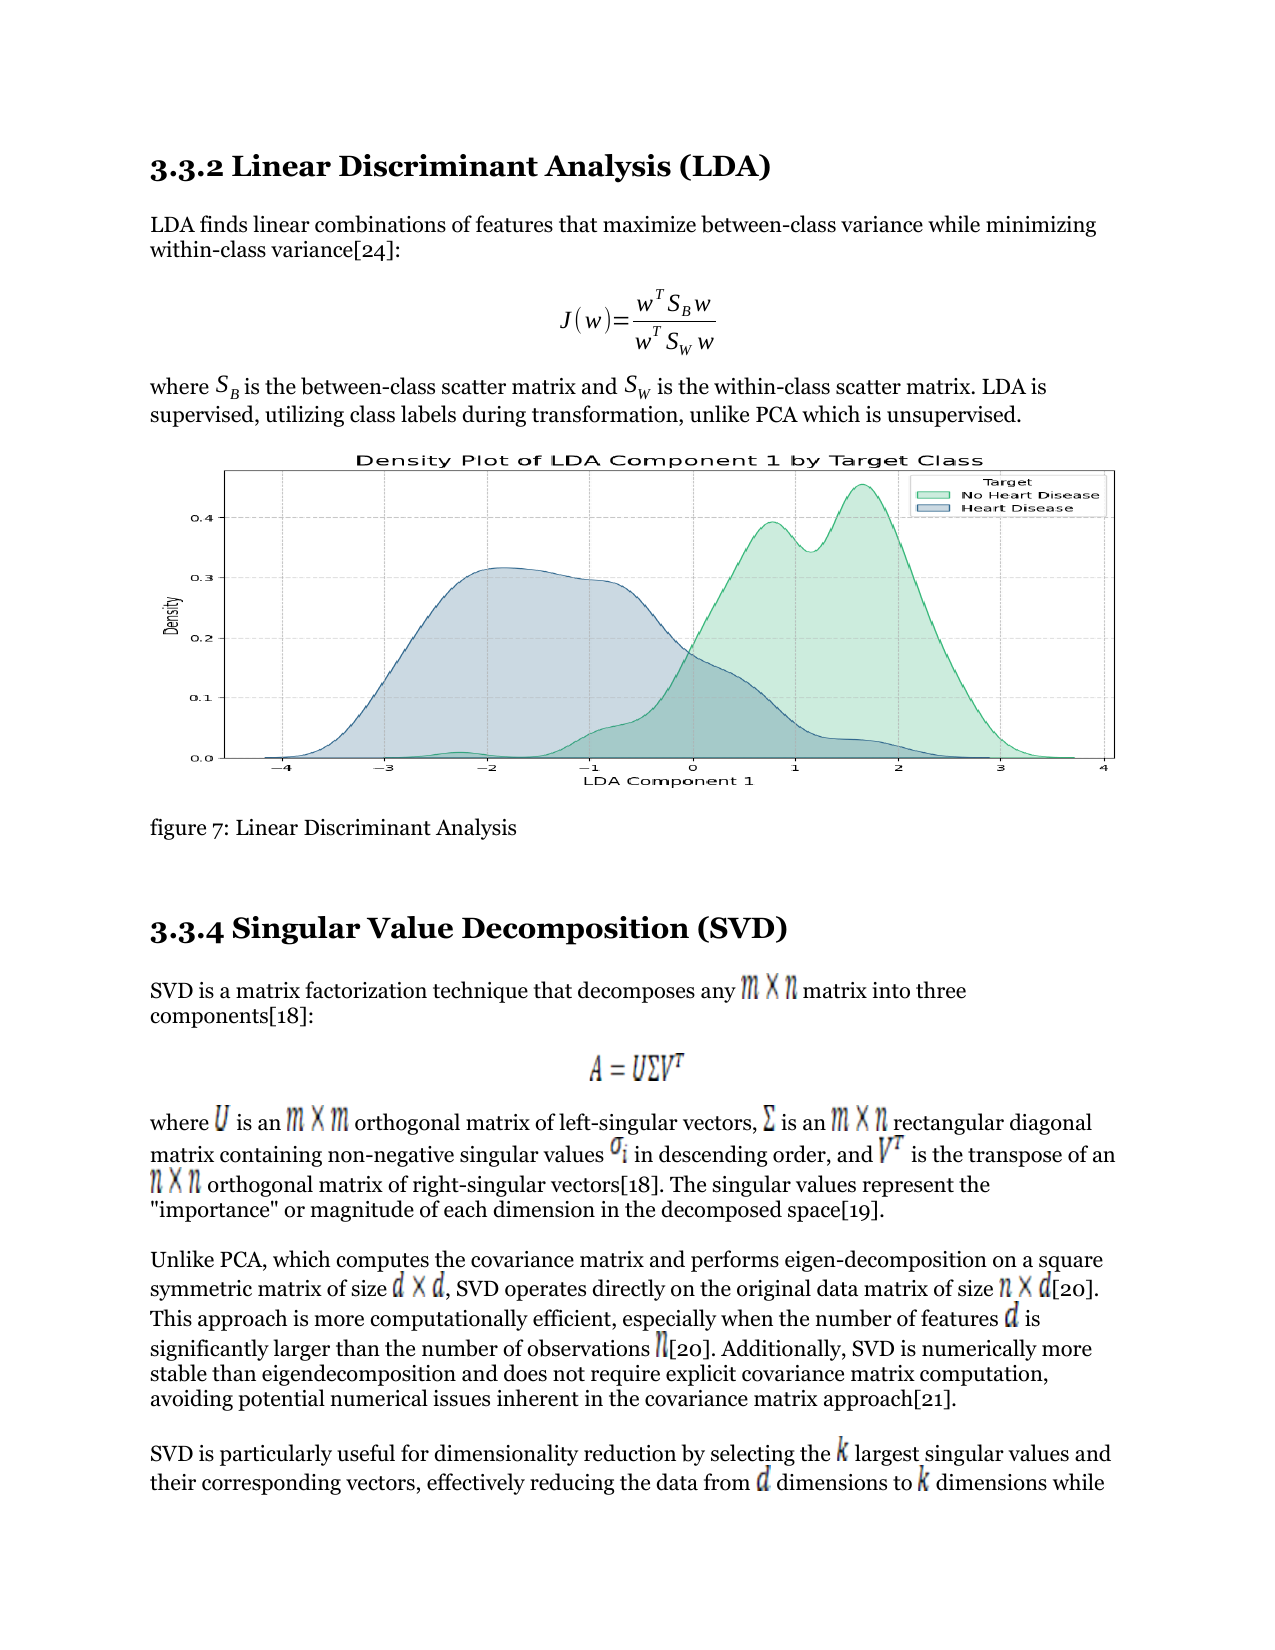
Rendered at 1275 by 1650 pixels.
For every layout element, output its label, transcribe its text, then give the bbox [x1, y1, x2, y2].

picture [917, 1465, 931, 1491]
picture [836, 1436, 850, 1461]
picture [150, 449, 1125, 793]
picture [756, 1465, 771, 1491]
picture [999, 1271, 1052, 1297]
picture [392, 1271, 445, 1297]
text LDA finds linear combinations of features that maximize between-class variance while minimizing within-class variance[24]: [150, 212, 1125, 262]
text Unlike PCA, which computes the covariance matrix and performs eigen-decomposition on a square symmetric matrix of size , SVD operates directly on the original data matrix of size [20]. This approach is more computationally efficient, especially when the number of features is significantly larger than the number of observations [20]. Additionally, SVD is numerically more stable than eigendecomposition and does not require explicit covariance matrix computation, avoiding potential numerical issues inherent in the covariance matrix approach[21]. [150, 1247, 1125, 1411]
picture [1004, 1301, 1020, 1327]
picture [610, 1137, 629, 1163]
text figure 7: Linear Discriminant Analysis [150, 815, 1125, 840]
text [150, 1436, 1125, 1496]
text where is an orthogonal matrix of left-singular vectors, is an rectangular diagonal matrix containing non-negative singular values in descending order, and is the transpose of an orthogonal matrix of right-singular vectors[18]. The singular values represent the "importance" or magnitude of each dimension in the decomposed space[19]. [150, 1106, 1125, 1222]
text 3.3.4 Singular Value Decomposition (SVD) [150, 911, 1125, 944]
picture [763, 1105, 776, 1131]
picture [831, 1105, 888, 1131]
picture [741, 973, 798, 999]
picture [214, 1105, 231, 1131]
picture [589, 1053, 686, 1081]
picture [878, 1135, 906, 1163]
picture [286, 1105, 349, 1131]
picture [655, 1331, 669, 1357]
text where is the between-class scatter matrix and is the within-class scatter matrix. LDA is supervised, utilizing class labels during transformation, unlike PCA which is unsupervised. [150, 371, 1125, 427]
text 3.3.2 Linear Discriminant Analysis (LDA) [150, 150, 1125, 183]
text SVD is a matrix factorization technique that decomposes any matrix into three components[18]: [150, 974, 1125, 1028]
picture [150, 1167, 203, 1193]
